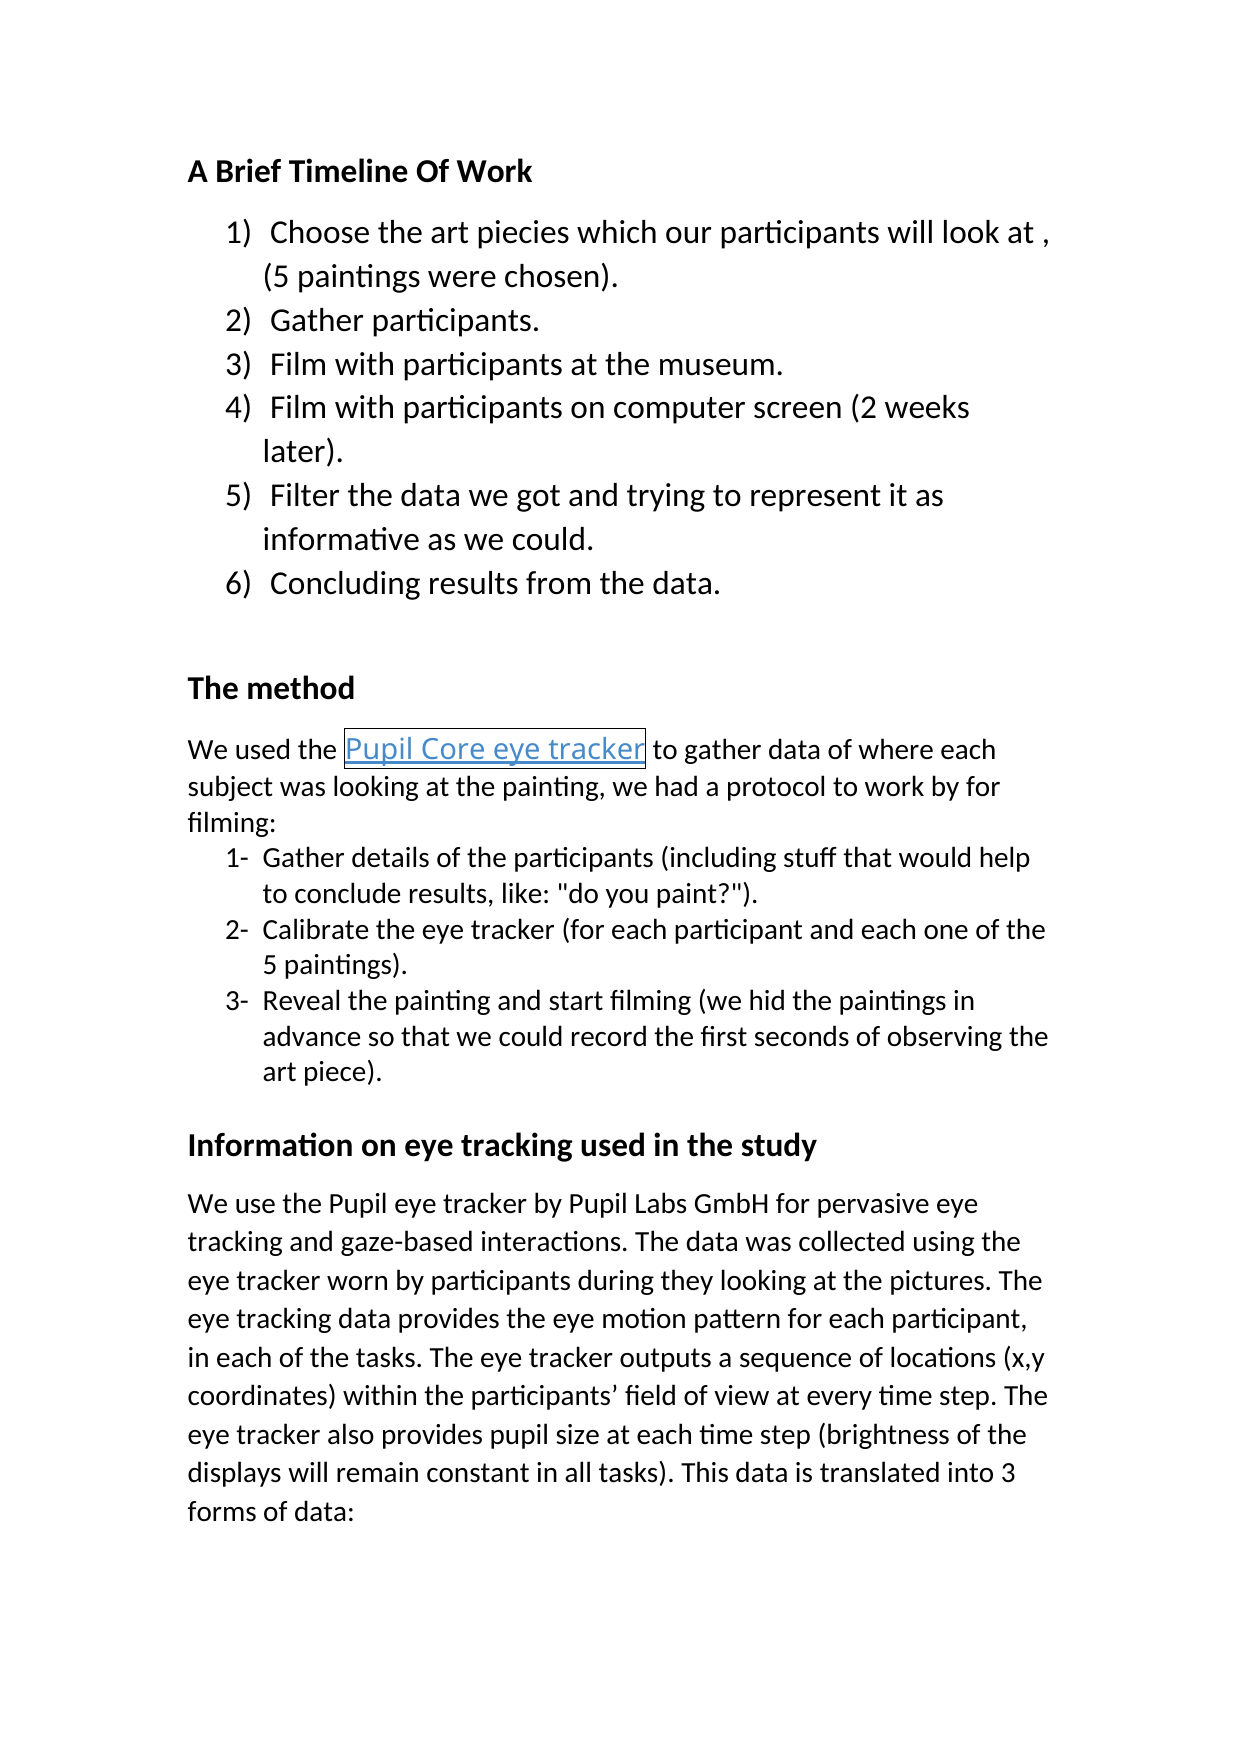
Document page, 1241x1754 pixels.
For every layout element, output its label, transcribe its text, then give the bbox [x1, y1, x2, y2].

text The method [187, 667, 1053, 708]
text A Brief Timeline Of Work [187, 150, 1053, 191]
list Film with participants at the museum. [225, 342, 1053, 383]
text We use the Pupil eye tracker by Pupil Labs GmbH for pervasive eye tracking and gaze-based interactions. The data was collected using the eye tracker worn by participants during they looking at the pictures. The eye tracking data provides the eye motion pattern for each participant, in each of the tasks. The eye tracker outputs a sequence of locations (x,y coordinates) within the participants’ field of view at every time step. The eye tracker also provides pupil size at each time step (brightness of the displays will remain constant in all tasks). This data is translated into 3 forms of data: [187, 1185, 1053, 1528]
list Gather participants. [225, 298, 1053, 339]
list Concluding results from the data. [225, 562, 1053, 603]
list Calibrate the eye tracker (for each participant and each one of the 5 paintings). [225, 911, 1053, 982]
list Filter the data we got and trying to represent it as informative as we could. [225, 474, 1053, 559]
text We used the Pupil Core eye tracker to gather data of where each subject was looking at the painting, we had a protocol to work by for filming: [187, 727, 1053, 839]
list Reveal the painting and start filming (we hid the paintings in advance so that we could record the first seconds of observing the art piece). [225, 982, 1053, 1089]
list Gather details of the participants (including stuff that would help to conclude results, like: "do you paint?"). [225, 839, 1053, 911]
list Film with participants on computer screen (2 weeks later). [225, 386, 1053, 471]
list Choose the art piecies which our participants will look at , (5 paintings were chosen). [225, 211, 1053, 295]
text Information on eye tracking used in the study [187, 1124, 1053, 1165]
